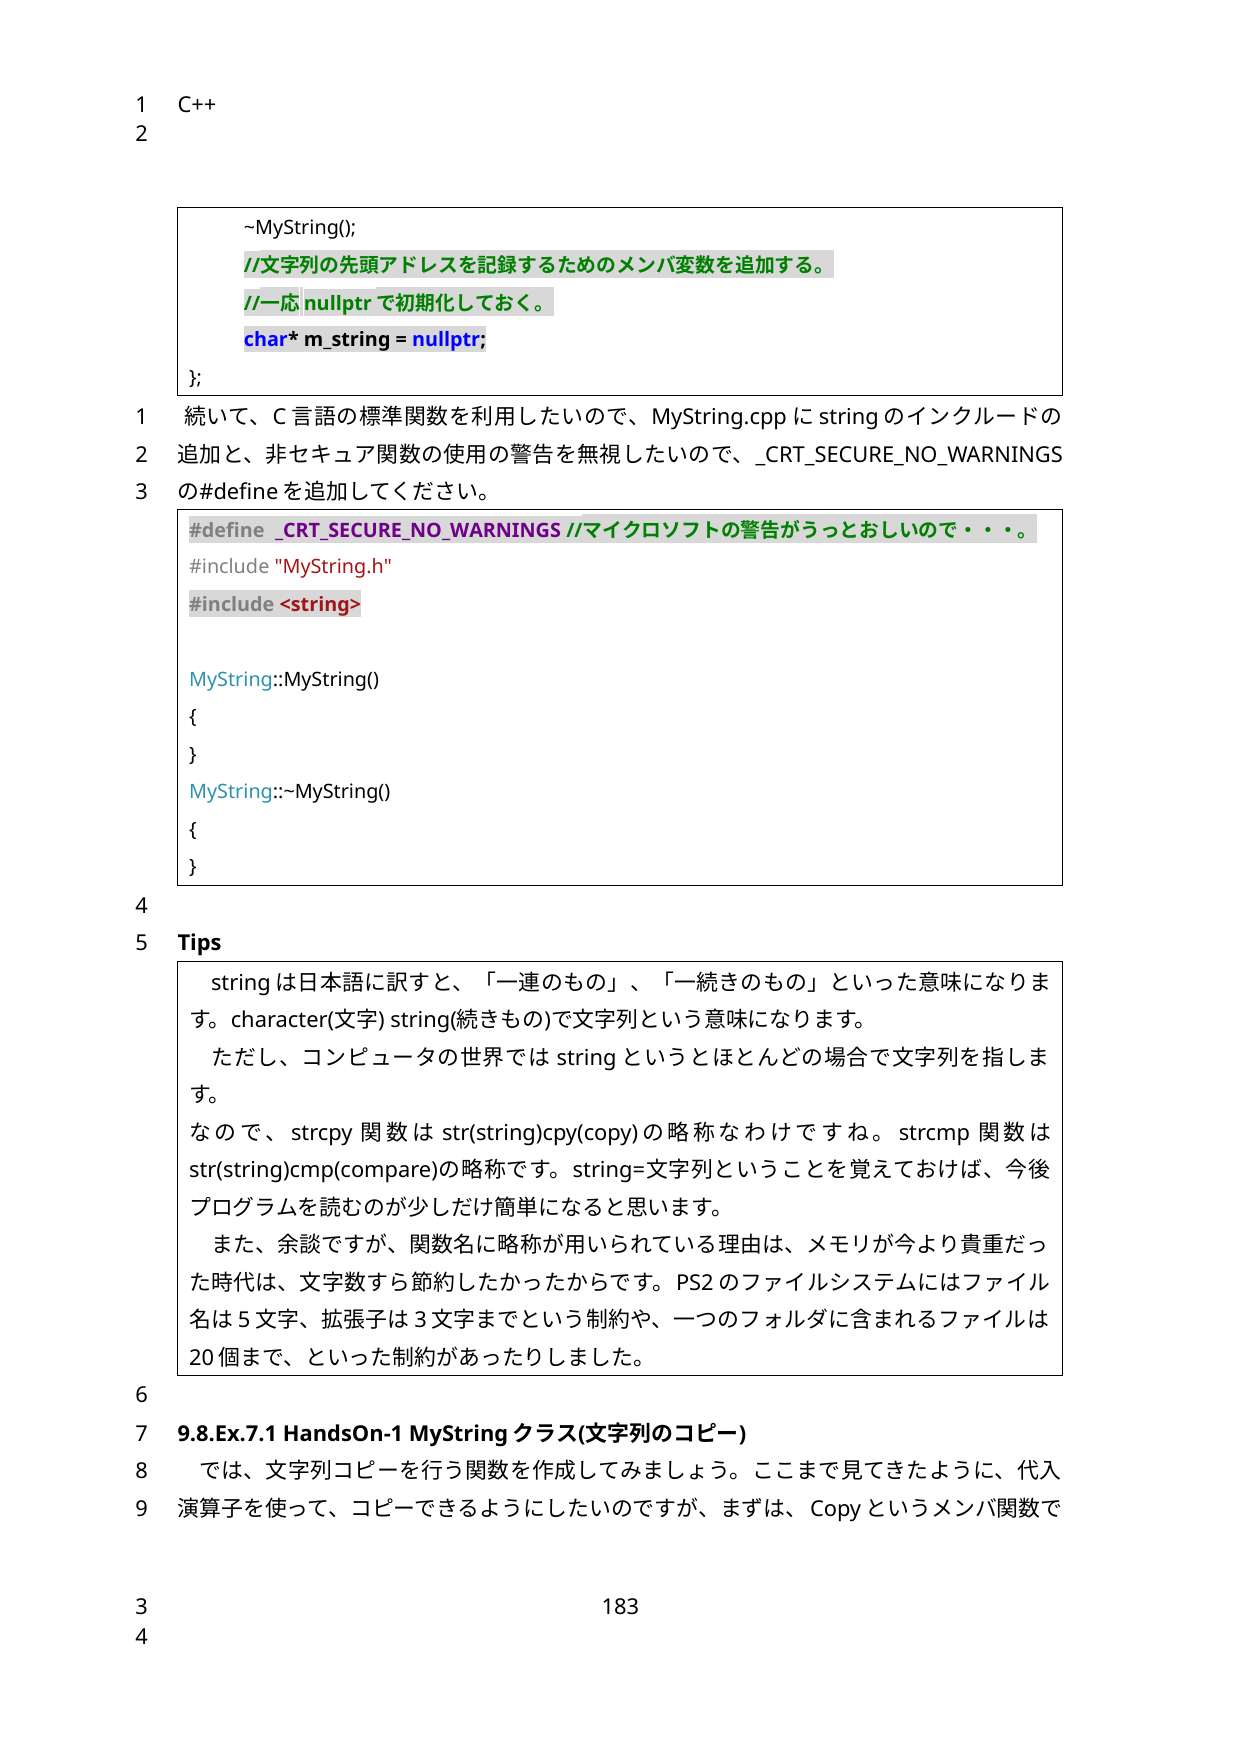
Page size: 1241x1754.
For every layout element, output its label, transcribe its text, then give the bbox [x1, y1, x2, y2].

text Tips [177, 923, 1063, 961]
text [177, 1451, 1063, 1526]
table_header stringは日本語に訳すと、「一連のもの」、「一続きのもの」といった意味になります。character(文字) string(続きもの)で文字列という意味になります。 ただし、コンピュータの世界ではstringというとほとんどの場合で文字列を指します。 なので、strcpy関数はstr(string)cpy(copy)の略称なわけですね。strcmp関数はstr(string)cmp(compare)の略称です。string=文字列ということを覚えておけば、今後プログラムを読むのが少しだけ簡単になると思います。 また、余談ですが、関数名に略称が用いられている理由は、メモリが今より貴重だった時代は、文字数すら節約したかったからです。PS2のファイルシステムにはファイル名は5文字、拡張子は3文字までという制約や、一つのフォルダに含まれるファイルは20個まで、といった制約があったりしました。 [178, 962, 1062, 1374]
subtitle 9.8.Ex.7.1 HandsOn-1 MyStringクラス(文字列のコピー) [177, 1413, 1063, 1451]
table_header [178, 208, 1062, 395]
text 続いて、C言語の標準関数を利用したいので、MyString.cppにstringのインクルードの追加と、非セキュア関数の使用の警告を無視したいので、_CRT_SECURE_NO_WARNINGSの#defineを追加してください。 [177, 396, 1063, 509]
table_header #define _CRT_SECURE_NO_WARNINGS //マイクロソフトの警告がうっとおしいので・・・。 #include "MyString.h" #include <string> MyString::MyString() { } MyString::~MyString() { } [178, 510, 1062, 885]
